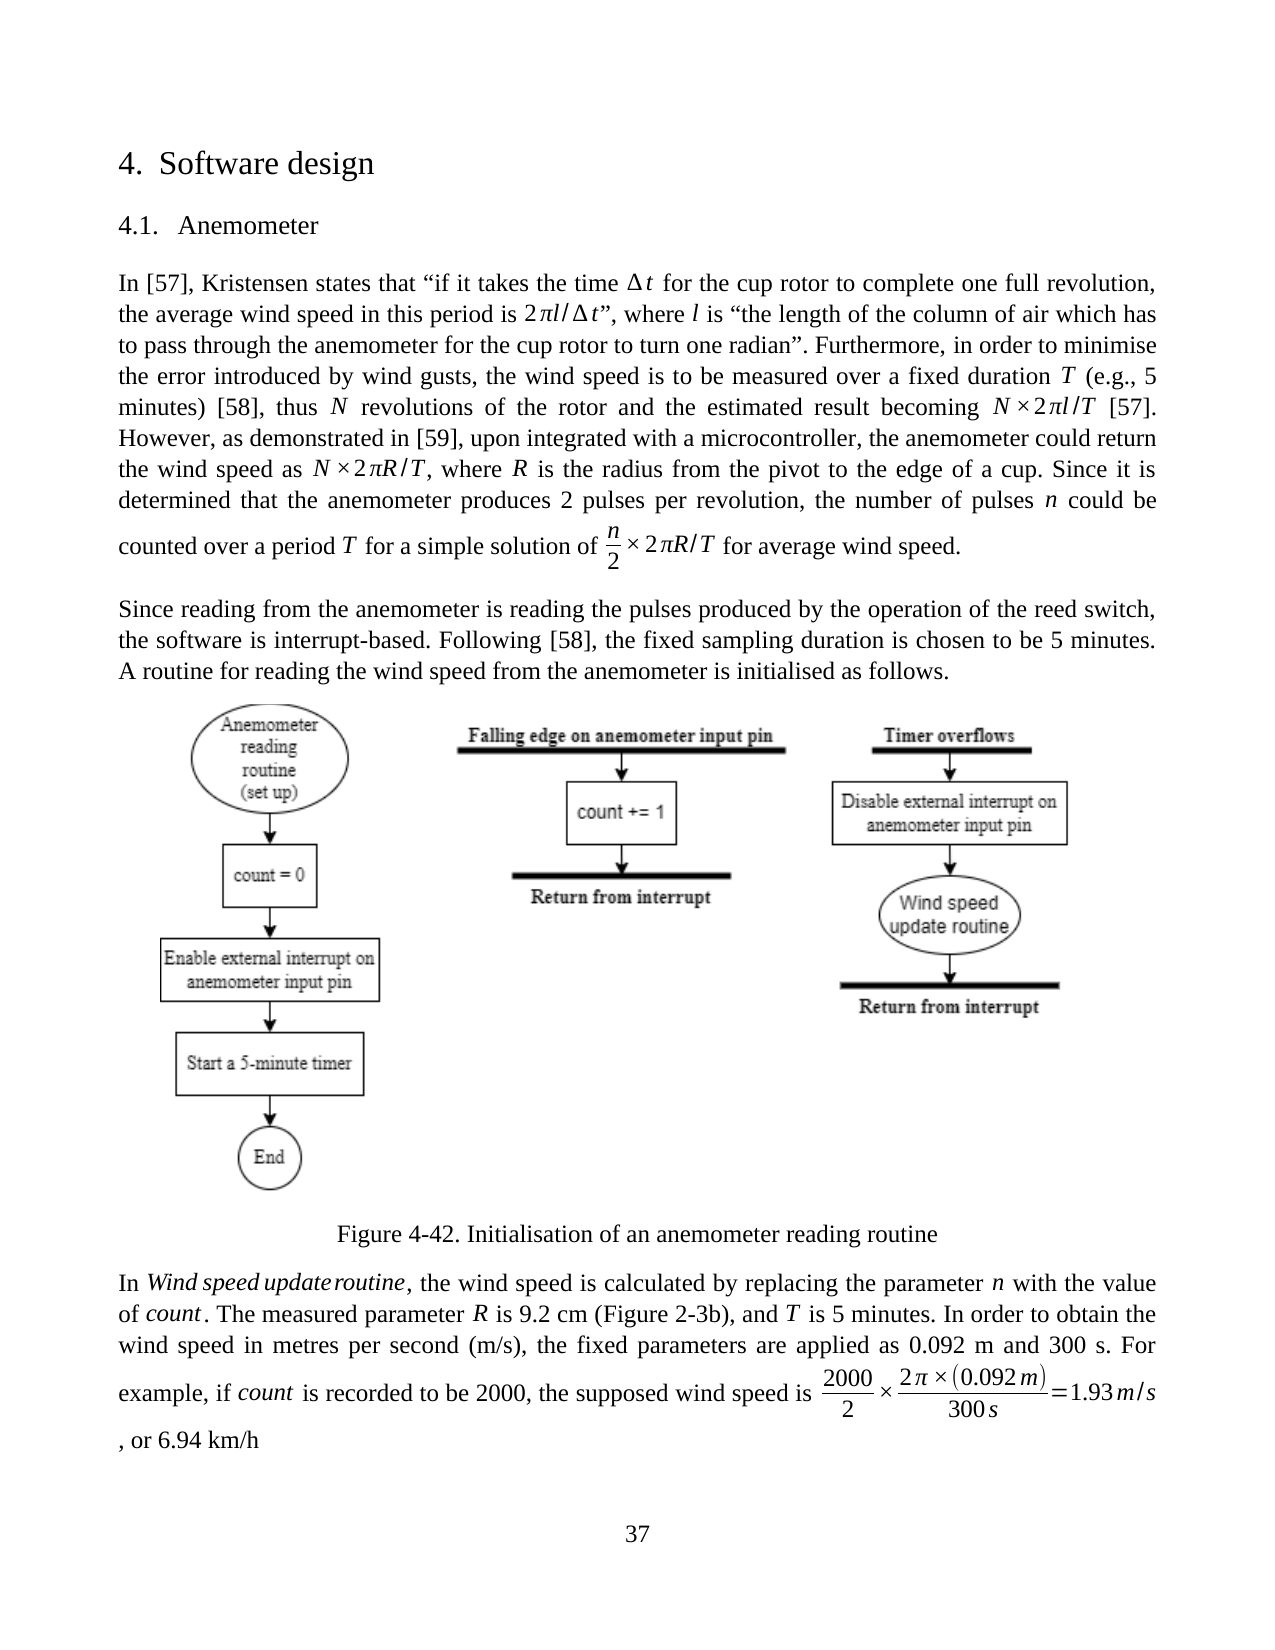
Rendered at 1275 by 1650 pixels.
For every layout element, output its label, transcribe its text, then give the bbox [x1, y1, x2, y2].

text In [57], Kristensen states that “if it takes the time for the cup rotor to complete one full revolution, the average wind speed in this period is ”, where is “the length of the column of air which has to pass through the anemometer for the cup rotor to turn one radian”. Furthermore, in order to minimise the error introduced by wind gusts, the wind speed is to be measured over a fixed duration (e.g., 5 minutes) [58], thus revolutions of the rotor and the estimated result becoming [57]. However, as demonstrated in [59], upon integrated with a microcontroller, the anemometer could return the wind speed as , where is the radius from the pivot to the edge of a cup. Since it is determined that the anemometer produces 2 pulses per revolution, the number of pulses could be counted over a period for a simple solution of for average wind speed. [118, 268, 1157, 575]
text In , the wind speed is calculated by replacing the parameter with the value of . The measured parameter is 9.2 cm (Figure 2-3b), and is 5 minutes. In order to obtain the wind speed in metres per second (m/s), the fixed parameters are applied as 0.092 m and 300 s. For example, if is recorded to be 2000, the supposed wind speed is , or 6.94 km/h [118, 1268, 1157, 1454]
subtitle Software design [118, 143, 1157, 181]
text Since reading from the anemometer is reading the pulses produced by the operation of the reed switch, the software is interrupt-based. Following [58], the fixed sampling duration is chosen to be 5 minutes. A routine for reading the wind speed from the anemometer is initialised as follows. [118, 594, 1157, 685]
subtitle Anemometer [118, 209, 1157, 241]
picture [160, 704, 1115, 1192]
